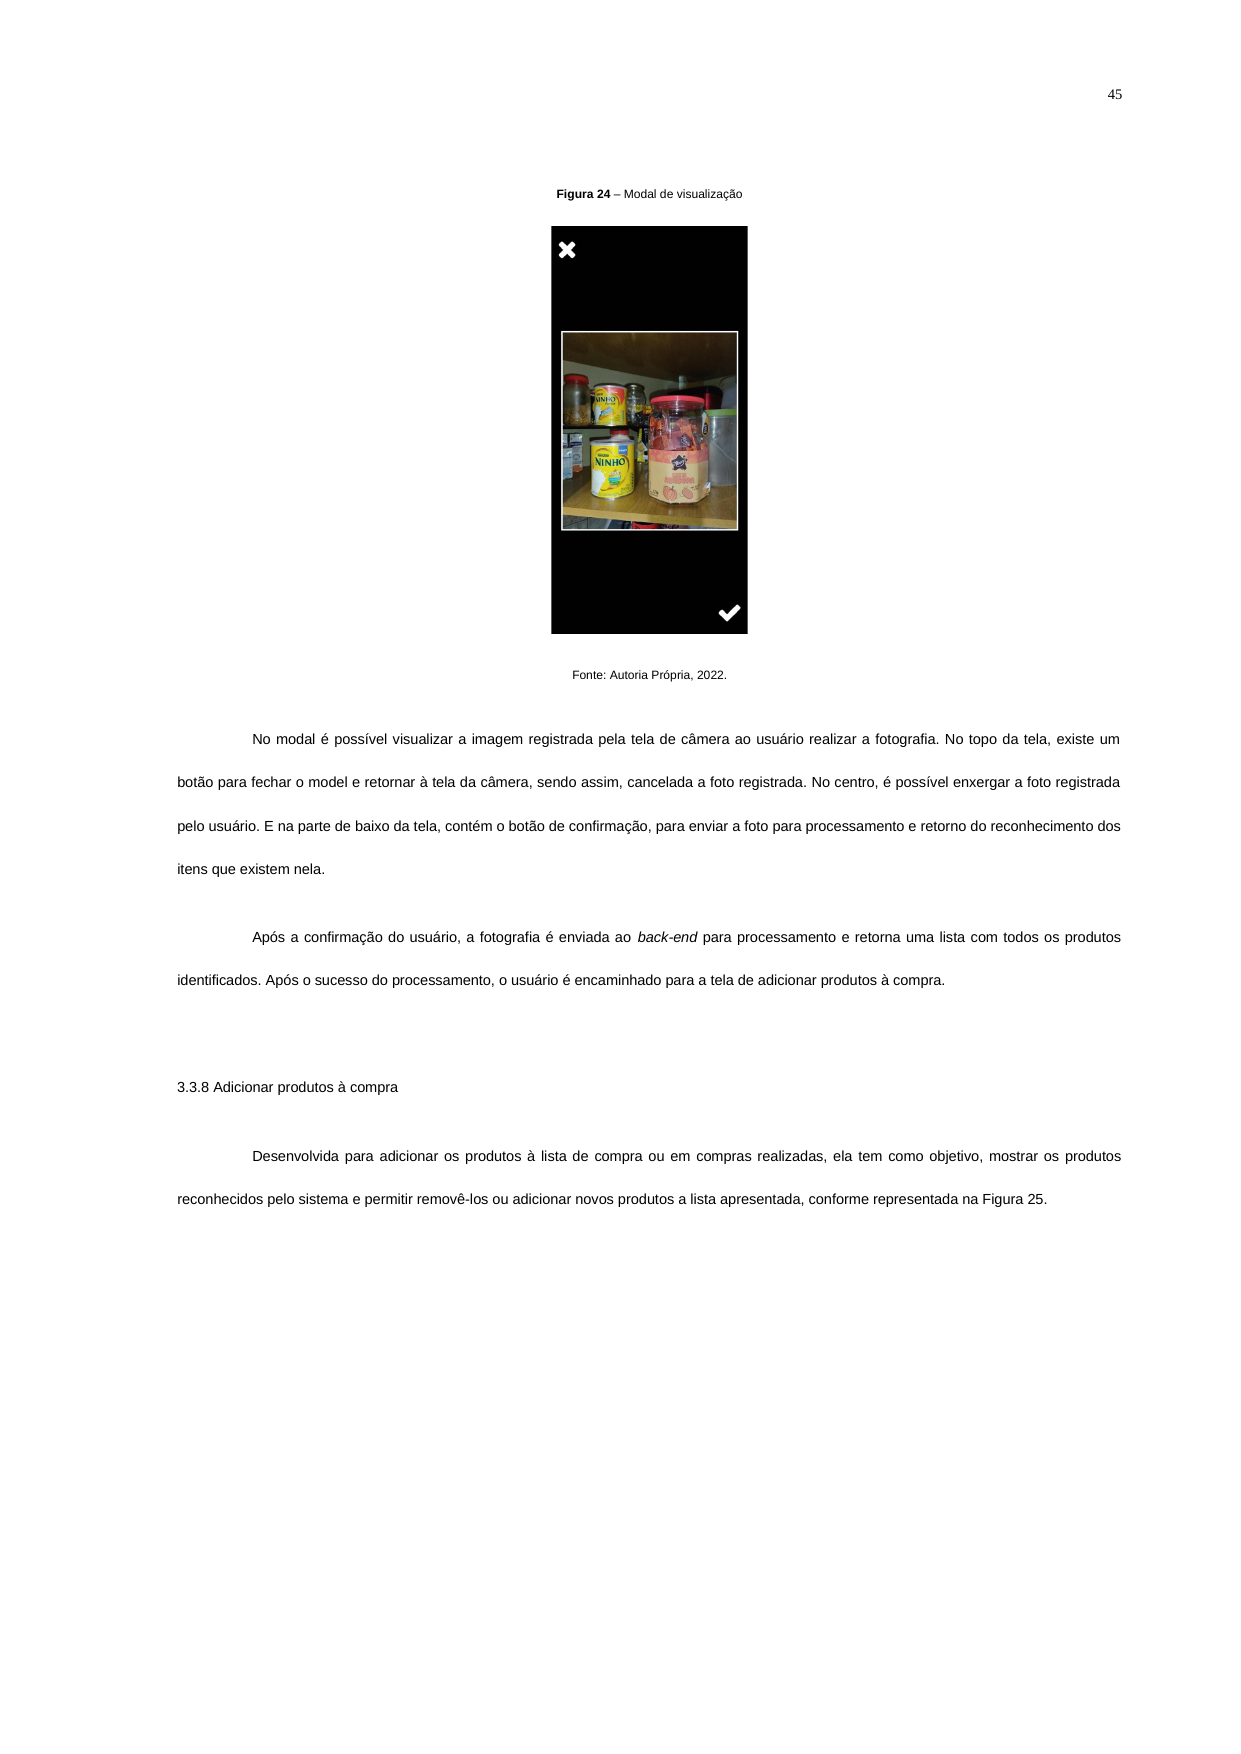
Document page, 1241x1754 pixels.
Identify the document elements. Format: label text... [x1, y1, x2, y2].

text Após a confirmação do usuário, a fotografia é enviada ao back-end para processamento e retorna uma lista com todos os produtos identificados. Após o sucesso do processamento, o usuário é encaminhado para a tela de adicionar produtos à compra. [177, 917, 1122, 989]
text Desenvolvida para adicionar os produtos à lista de compra ou em compras realizadas, ela tem como objetivo, mostrar os produtos reconhecidos pelo sistema e permitir removê-los ou adicionar novos produtos a lista apresentada, conforme representada na Figura 25. [177, 1136, 1122, 1207]
picture [551, 226, 748, 634]
text Fonte: Autoria Própria, 2022. [177, 658, 1122, 682]
text No modal é possível visualizar a imagem registrada pela tela de câmera ao usuário realizar a fotografia. No topo da tela, existe um botão para fechar o model e retornar à tela da câmera, sendo assim, cancelada a foto registrada. No centro, é possível enxergar a foto registrada pelo usuário. E na parte de baixo da tela, contém o botão de confirmação, para enviar a foto para processamento e retorno do reconhecimento dos itens que existem nela. [177, 719, 1122, 877]
text Figura 24 – Modal de visualização [177, 177, 1122, 201]
subtitle 3.3.8 Adicionar produtos à compra [177, 1067, 1122, 1096]
